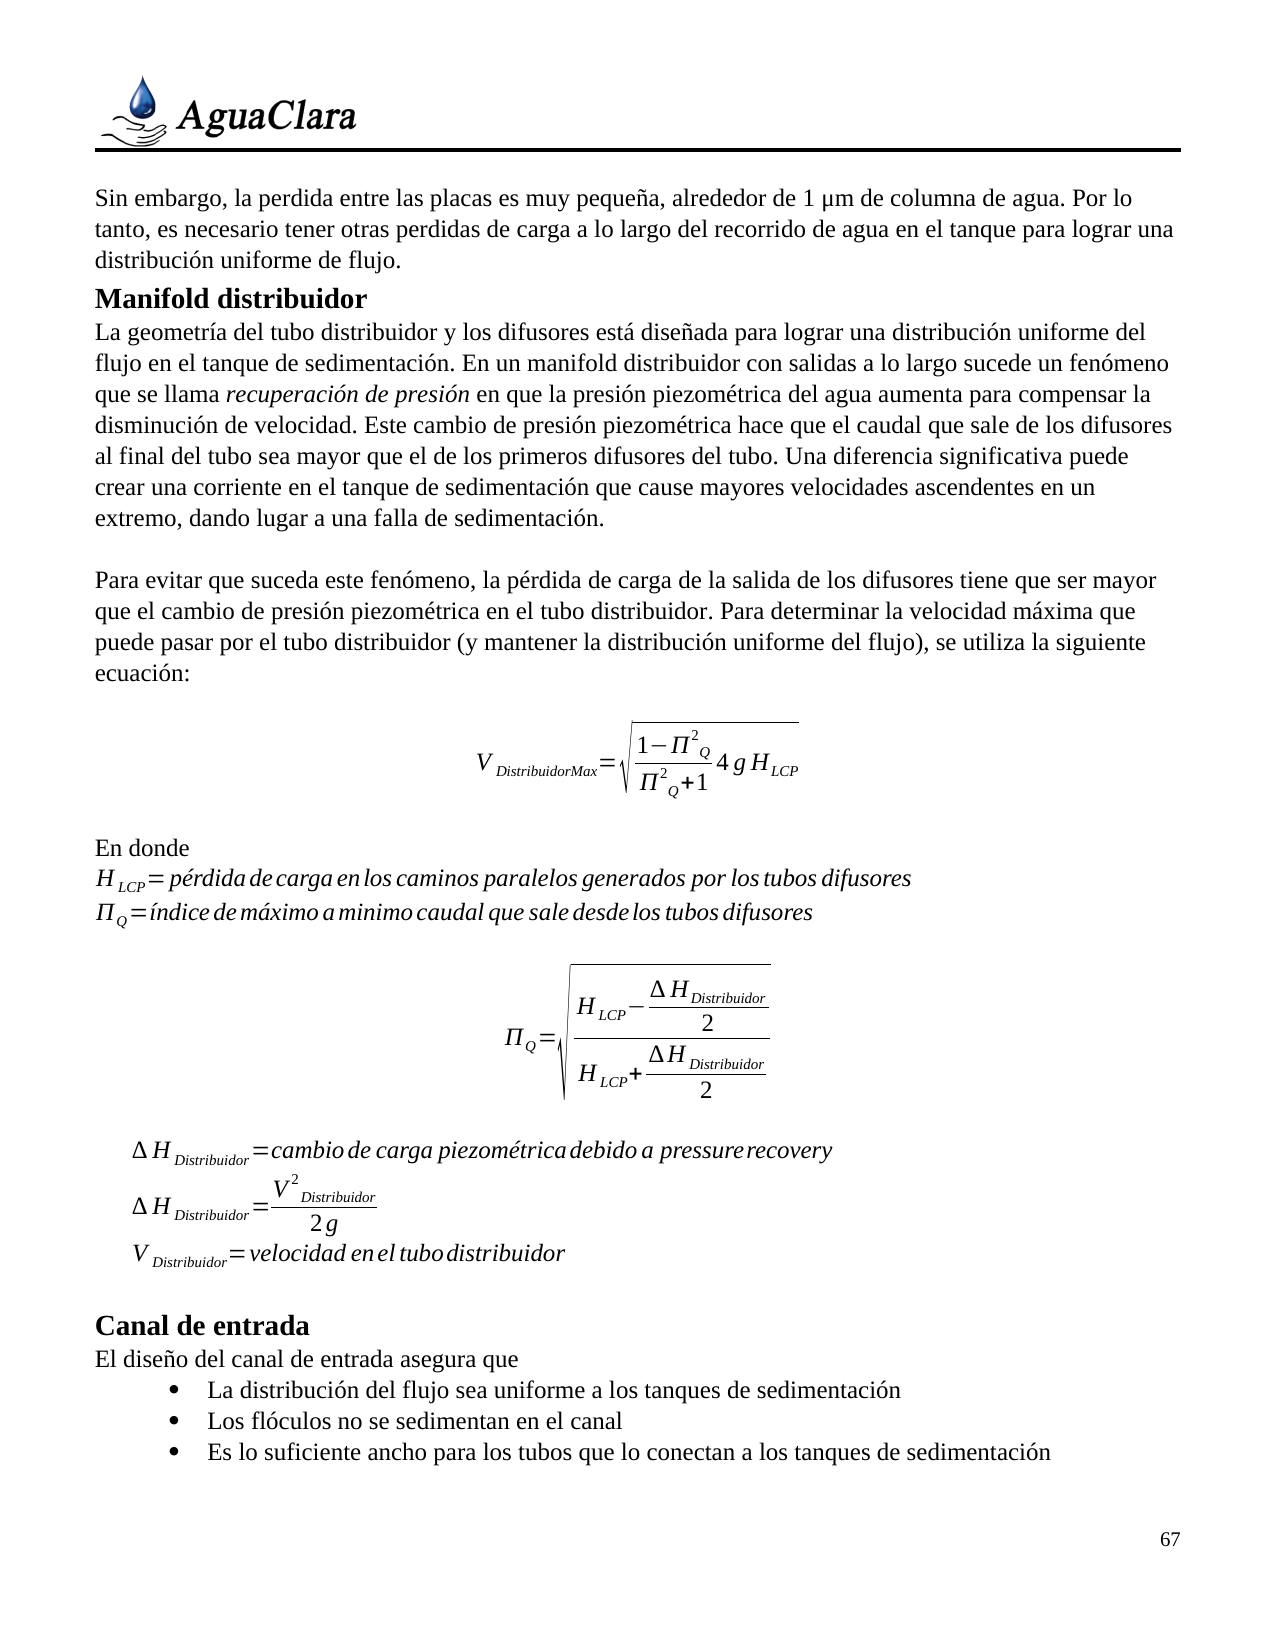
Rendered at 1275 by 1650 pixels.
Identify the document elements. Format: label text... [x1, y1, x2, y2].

text En donde [94, 833, 1181, 862]
subtitle Manifold distribuidor [94, 281, 1181, 314]
text Sin embargo, la perdida entre las placas es muy pequeña, alrededor de 1 μm de columna de agua. Por lo tanto, es necesario tener otras perdidas de carga a lo largo del recorrido de agua en el tanque para lograr una distribución uniforme de flujo. [94, 183, 1181, 274]
picture [94, 75, 373, 148]
subtitle Canal de entrada [94, 1308, 1181, 1342]
text Para evitar que suceda este fenómeno, la pérdida de carga de la salida de los difusores tiene que ser mayor que el cambio de presión piezométrica en el tubo distribuidor. Para determinar la velocidad máxima que puede pasar por el tubo distribuidor (y mantener la distribución uniforme del flujo), se utiliza la siguiente ecuación: [94, 565, 1181, 687]
list Los flóculos no se sedimentan en el canal [169, 1406, 1181, 1435]
text La geometría del tubo distribuidor y los difusores está diseñada para lograr una distribución uniforme del flujo en el tanque de sedimentación. En un manifold distribuidor con salidas a lo largo sucede un fenómeno que se llama recuperación de presión en que la presión piezométrica del agua aumenta para compensar la disminución de velocidad. Este cambio de presión piezométrica hace que el caudal que sale de los difusores al final del tubo sea mayor que el de los primeros difusores del tubo. Una diferencia significativa puede crear una corriente en el tanque de sedimentación que cause mayores velocidades ascendentes en un extremo, dando lugar a una falla de sedimentación. [94, 317, 1181, 532]
text El diseño del canal de entrada asegura que [94, 1344, 1181, 1373]
list Es lo suficiente ancho para los tubos que lo conectan a los tanques de sedimentación [169, 1437, 1181, 1466]
list La distribución del flujo sea uniforme a los tanques de sedimentación [169, 1375, 1181, 1404]
